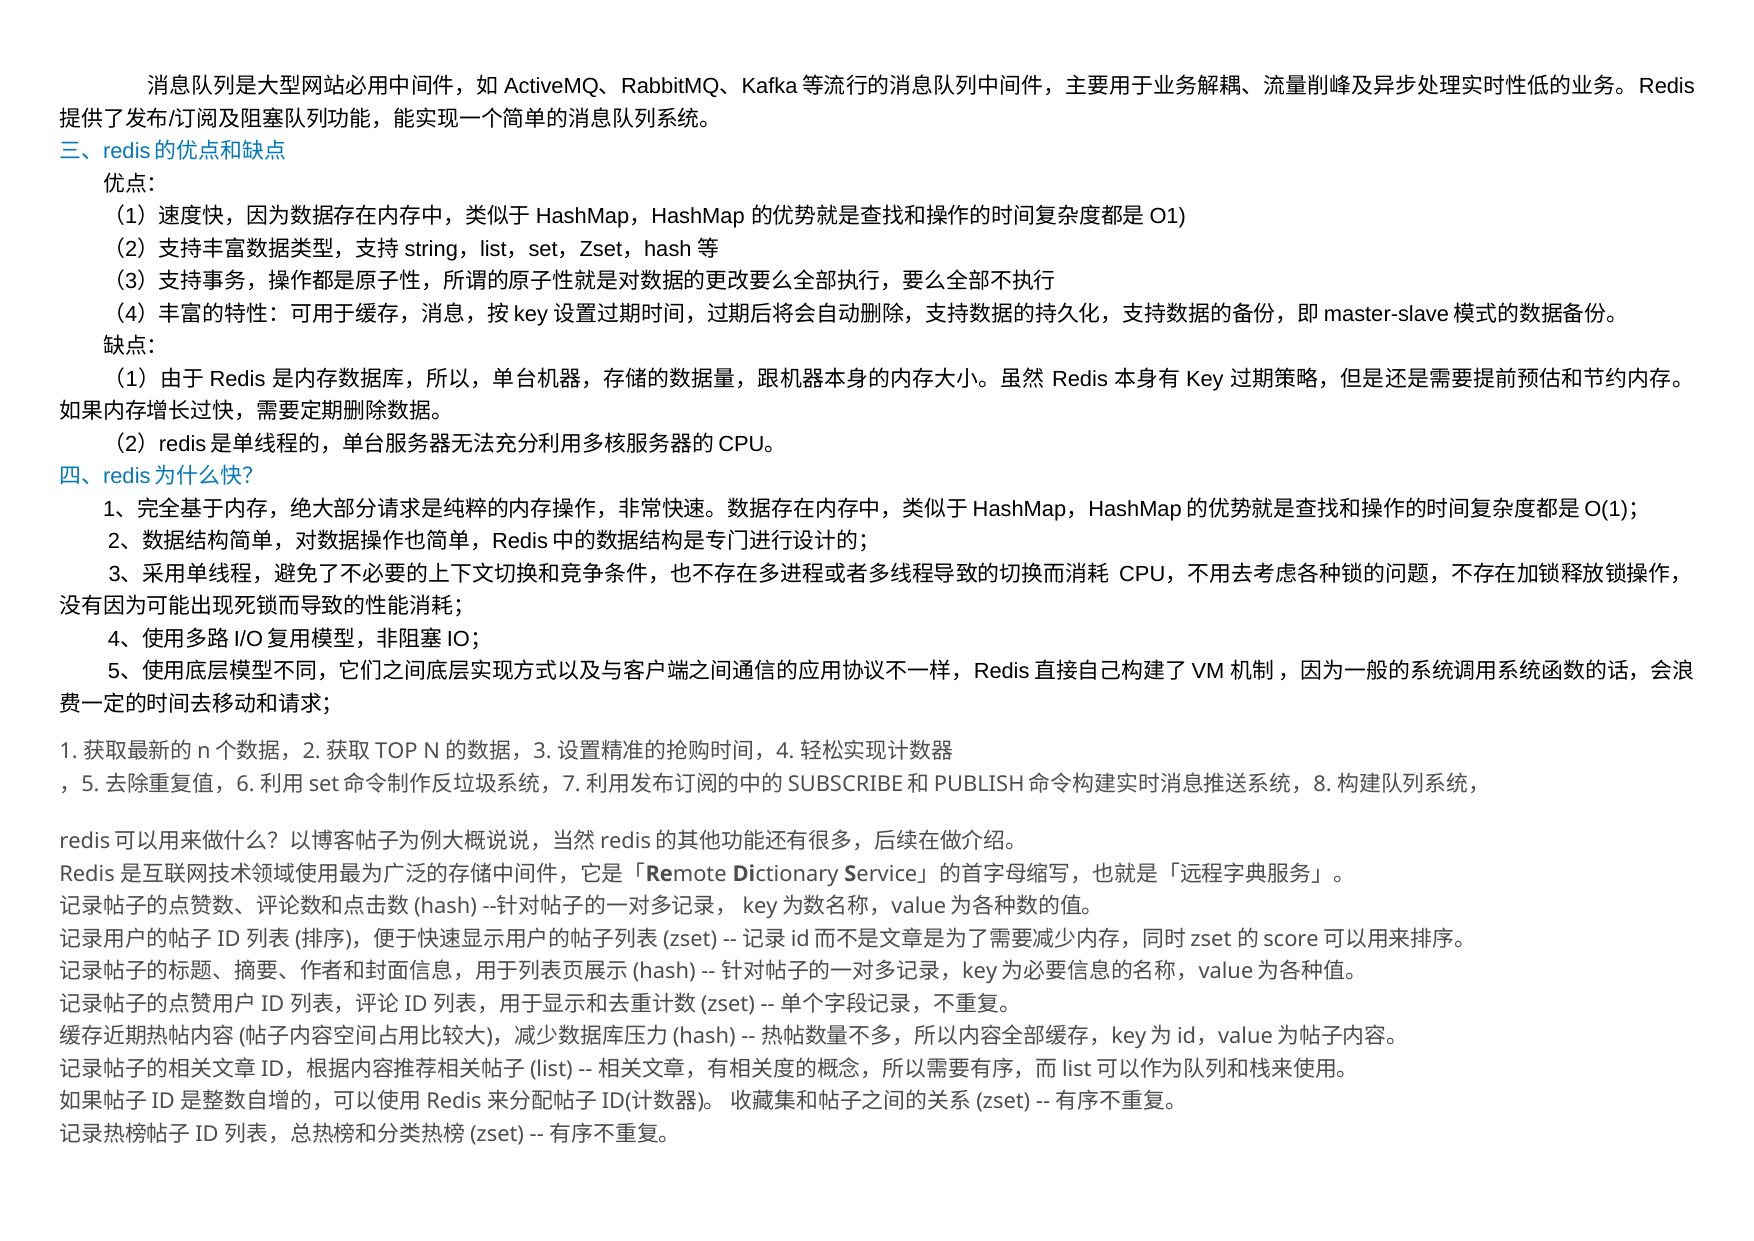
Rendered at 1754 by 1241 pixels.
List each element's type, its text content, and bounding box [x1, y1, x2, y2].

text 记录热榜帖子 ID 列表，总热榜和分类热榜 (zset) -- 有序不重复。 [59, 1116, 1695, 1148]
text 缓存近期热帖内容 (帖子内容空间占用比较大)，减少数据库压力 (hash) -- 热帖数量不多，所以内容全部缓存，key为id，value为帖子内容。 [59, 1018, 1695, 1051]
subtitle ，5. 去除重复值，6. 利用set命令制作反垃圾系统，7. 利用发布订阅的中的SUBSCRIBE和PUBLISH命令构建实时消息推送系统，8. 构建队列系统， [59, 766, 1695, 798]
text （4）丰富的特性：可用于缓存，消息，按 key 设置过期时间，过期后将会自动删除，支持数据的持久化，支持数据的备份，即master-slave模式的数据备份。 [59, 295, 1695, 328]
text 5、使用底层模型不同，它们之间底层实现方式以及与客户端之间通信的应用协议不一样，Redis直接自己构建了VM 机制 ，因为一般的系统调用系统函数的话，会浪费一定的时间去移动和请求； [59, 653, 1695, 718]
text 记录用户的帖子 ID 列表 (排序)，便于快速显示用户的帖子列表 (zset) -- 记录id而不是文章是为了需要减少内存，同时zset 的score可以用来排序。 [59, 921, 1695, 953]
text 缺点： [59, 328, 1695, 360]
text 记录帖子的点赞数、评论数和点击数 (hash) --针对帖子的一对多记录， key为数名称，value为各种数的值。 [59, 888, 1695, 921]
text （2）redis是单线程的，单台服务器无法充分利用多核服务器的CPU。 [59, 425, 1695, 458]
text 记录帖子的点赞用户 ID 列表，评论 ID 列表，用于显示和去重计数 (zset) -- 单个字段记录，不重复。 [59, 986, 1695, 1018]
text 2、数据结构简单，对数据操作也简单，Redis中的数据结构是专门进行设计的； [59, 523, 1695, 555]
text 优点： [59, 165, 1695, 198]
text 1、完全基于内存，绝大部分请求是纯粹的内存操作，非常快速。数据存在内存中，类似于HashMap，HashMap的优势就是查找和操作的时间复杂度都是O(1)； [59, 490, 1695, 523]
text 3、采用单线程，避免了不必要的上下文切换和竞争条件，也不存在多进程或者多线程导致的切换而消耗 CPU，不用去考虑各种锁的问题，不存在加锁释放锁操作，没有因为可能出现死锁而导致的性能消耗； [59, 555, 1695, 620]
text （1）由于 Redis 是内存数据库，所以，单台机器，存储的数据量，跟机器本身的内存大小。虽然 Redis 本身有 Key 过期策略，但是还是需要提前预估和节约内存。如果内存增长过快，需要定期删除数据。 [59, 360, 1695, 425]
text 三、redis的优点和缺点 [59, 133, 1695, 165]
text （1）速度快，因为数据存在内存中，类似于 HashMap，HashMap 的优势就是查找和操作的时间复杂度都是 O1) [59, 198, 1695, 230]
text 四、redis为什么快？ [59, 458, 1695, 490]
text 记录帖子的相关文章 ID，根据内容推荐相关帖子 (list) -- 相关文章，有相关度的概念，所以需要有序，而list可以作为队列和栈来使用。 [59, 1051, 1695, 1083]
text Redis 是互联网技术领域使用最为广泛的存储中间件，它是「Remote Dictionary Service」的首字母缩写，也就是「远程字典服务」。 [59, 856, 1695, 888]
text （2）支持丰富数据类型，支持 string，list，set，Zset，hash 等 [59, 230, 1695, 263]
text redis可以用来做什么？以博客帖子为例大概说说，当然redis的其他功能还有很多，后续在做介绍。 [59, 823, 1695, 856]
subtitle 1. 获取最新的n个数据，2. 获取 TOP N 的数据，3. 设置精准的抢购时间，4. 轻松实现计数器 [59, 733, 1695, 766]
text 记录帖子的标题、摘要、作者和封面信息，用于列表页展示 (hash) -- 针对帖子的一对多记录，key为必要信息的名称，value为各种值。 [59, 953, 1695, 986]
text 消息队列是大型网站必用中间件，如ActiveMQ、RabbitMQ、Kafka等流行的消息队列中间件，主要用于业务解耦、流量削峰及异步处理实时性低的业务。Redis提供了发布/订阅及阻塞队列功能，能实现一个简单的消息队列系统。 [59, 68, 1695, 133]
text （3）支持事务，操作都是原子性，所谓的原子性就是对数据的更改要么全部执行，要么全部不执行 [59, 263, 1695, 295]
text 如果帖子 ID 是整数自增的，可以使用 Redis 来分配帖子 ID(计数器)。 收藏集和帖子之间的关系 (zset) -- 有序不重复。 [59, 1083, 1695, 1116]
text 4、使用多路I/O复用模型，非阻塞IO； [59, 620, 1695, 653]
